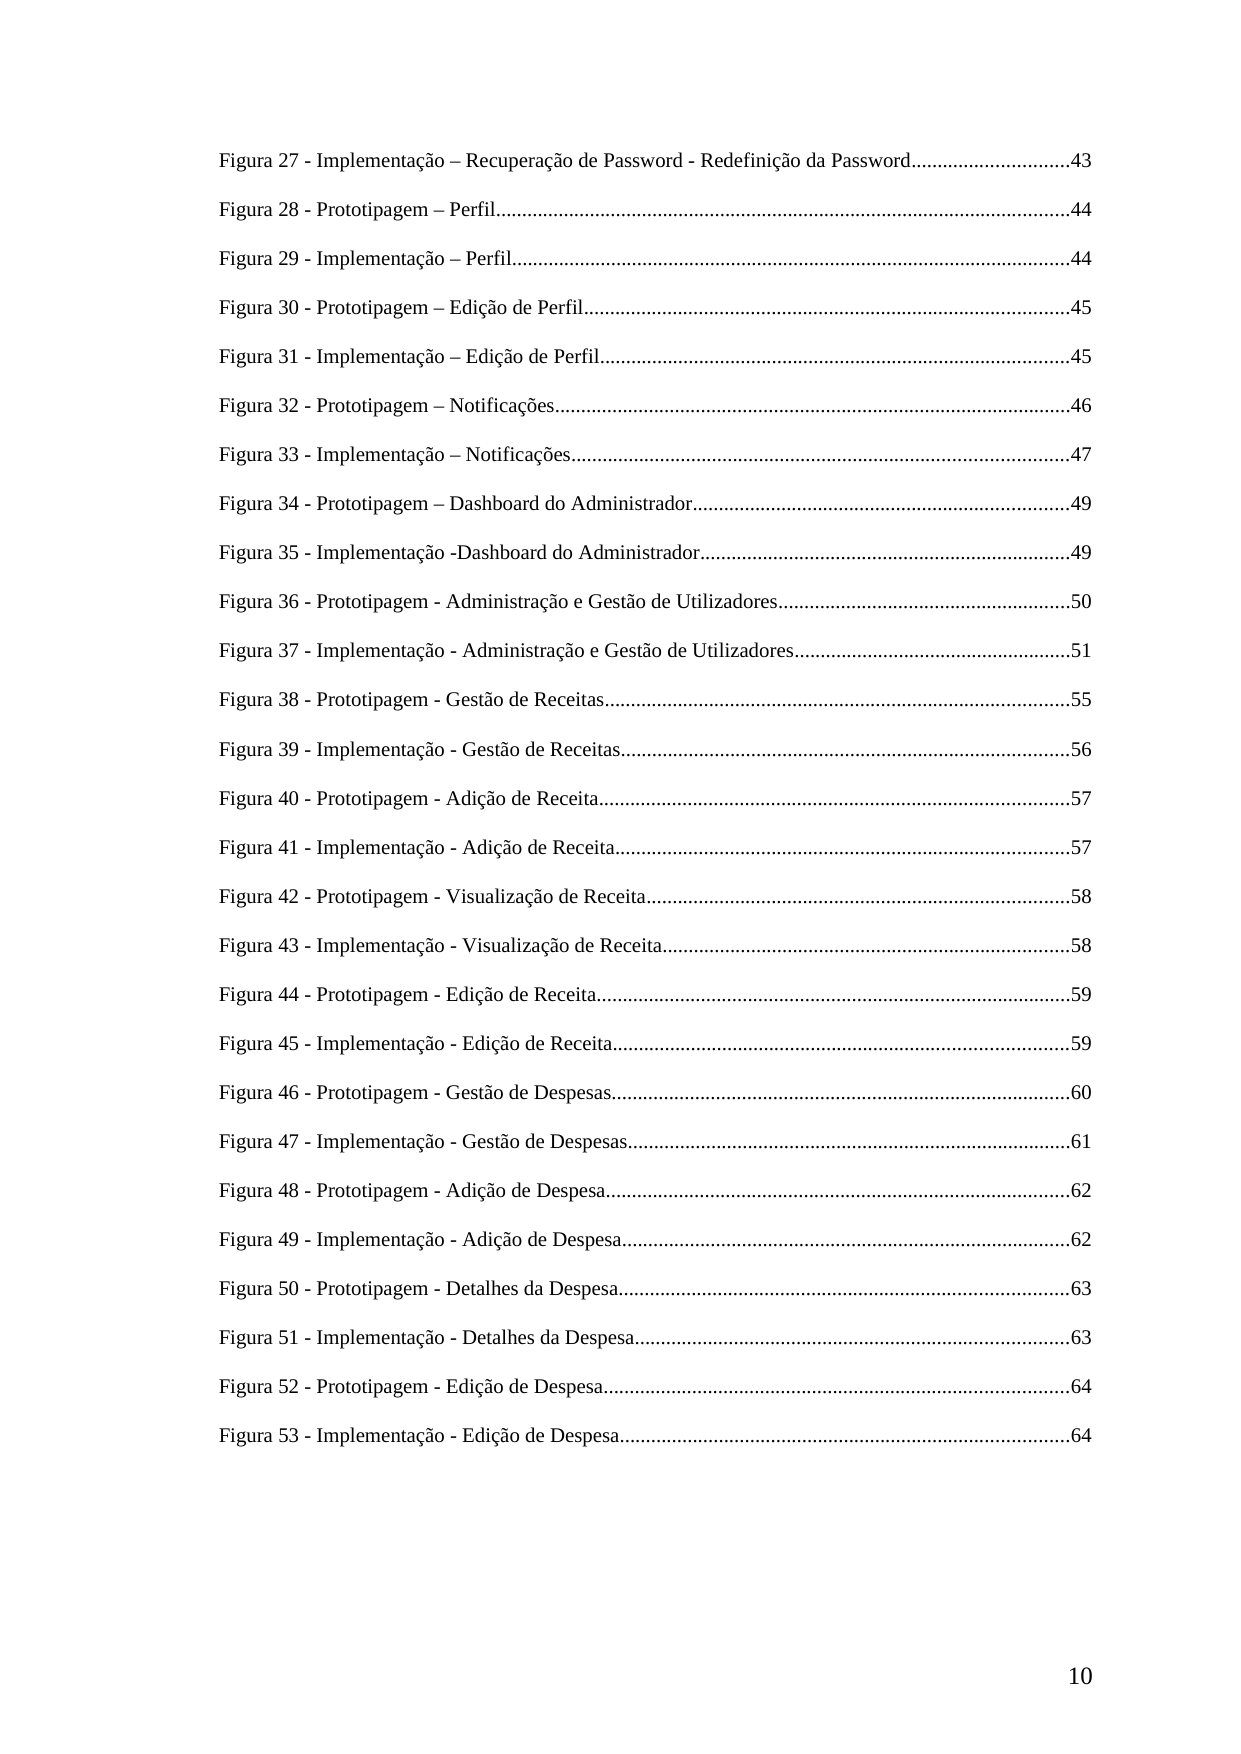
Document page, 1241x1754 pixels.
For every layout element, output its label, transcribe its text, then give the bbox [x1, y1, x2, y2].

text Figura 51 - Implementação - Detalhes da Despesa 63 [177, 1325, 1092, 1349]
text Figura 50 - Prototipagem - Detalhes da Despesa 63 [177, 1276, 1092, 1300]
text Figura 35 - Implementação -Dashboard do Administrador 49 [177, 540, 1092, 564]
text Figura 27 - Implementação – Recuperação de Password - Redefinição da Password 43 [177, 148, 1092, 172]
text Figura 40 - Prototipagem - Adição de Receita 57 [177, 786, 1092, 809]
text Figura 28 - Prototipagem – Perfil 44 [177, 197, 1092, 221]
text Figura 38 - Prototipagem - Gestão de Receitas 55 [177, 687, 1092, 711]
text Figura 42 - Prototipagem - Visualização de Receita 58 [177, 884, 1092, 908]
text Figura 39 - Implementação - Gestão de Receitas 56 [177, 736, 1092, 761]
text Figura 41 - Implementação - Adição de Receita 57 [177, 834, 1092, 859]
text Figura 47 - Implementação - Gestão de Despesas 61 [177, 1129, 1092, 1153]
text Figura 29 - Implementação – Perfil 44 [177, 246, 1092, 270]
text Figura 30 - Prototipagem – Edição de Perfil 45 [177, 295, 1092, 319]
text Figura 32 - Prototipagem – Notificações 46 [177, 393, 1092, 417]
text Figura 49 - Implementação - Adição de Despesa 62 [177, 1227, 1092, 1251]
text Figura 53 - Implementação - Edição de Despesa 64 [177, 1423, 1092, 1447]
text Figura 48 - Prototipagem - Adição de Despesa 62 [177, 1178, 1092, 1202]
text Figura 46 - Prototipagem - Gestão de Despesas 60 [177, 1080, 1092, 1104]
text Figura 43 - Implementação - Visualização de Receita 58 [177, 933, 1092, 957]
text Figura 31 - Implementação – Edição de Perfil 45 [177, 344, 1092, 368]
text Figura 52 - Prototipagem - Edição de Despesa 64 [177, 1374, 1092, 1398]
text Figura 45 - Implementação - Edição de Receita 59 [177, 1031, 1092, 1055]
text Figura 33 - Implementação – Notificações 47 [177, 442, 1092, 466]
text Figura 44 - Prototipagem - Edição de Receita 59 [177, 982, 1092, 1006]
text Figura 34 - Prototipagem – Dashboard do Administrador 49 [177, 491, 1092, 515]
text Figura 37 - Implementação - Administração e Gestão de Utilizadores 51 [177, 638, 1092, 662]
text Figura 36 - Prototipagem - Administração e Gestão de Utilizadores 50 [177, 589, 1092, 613]
